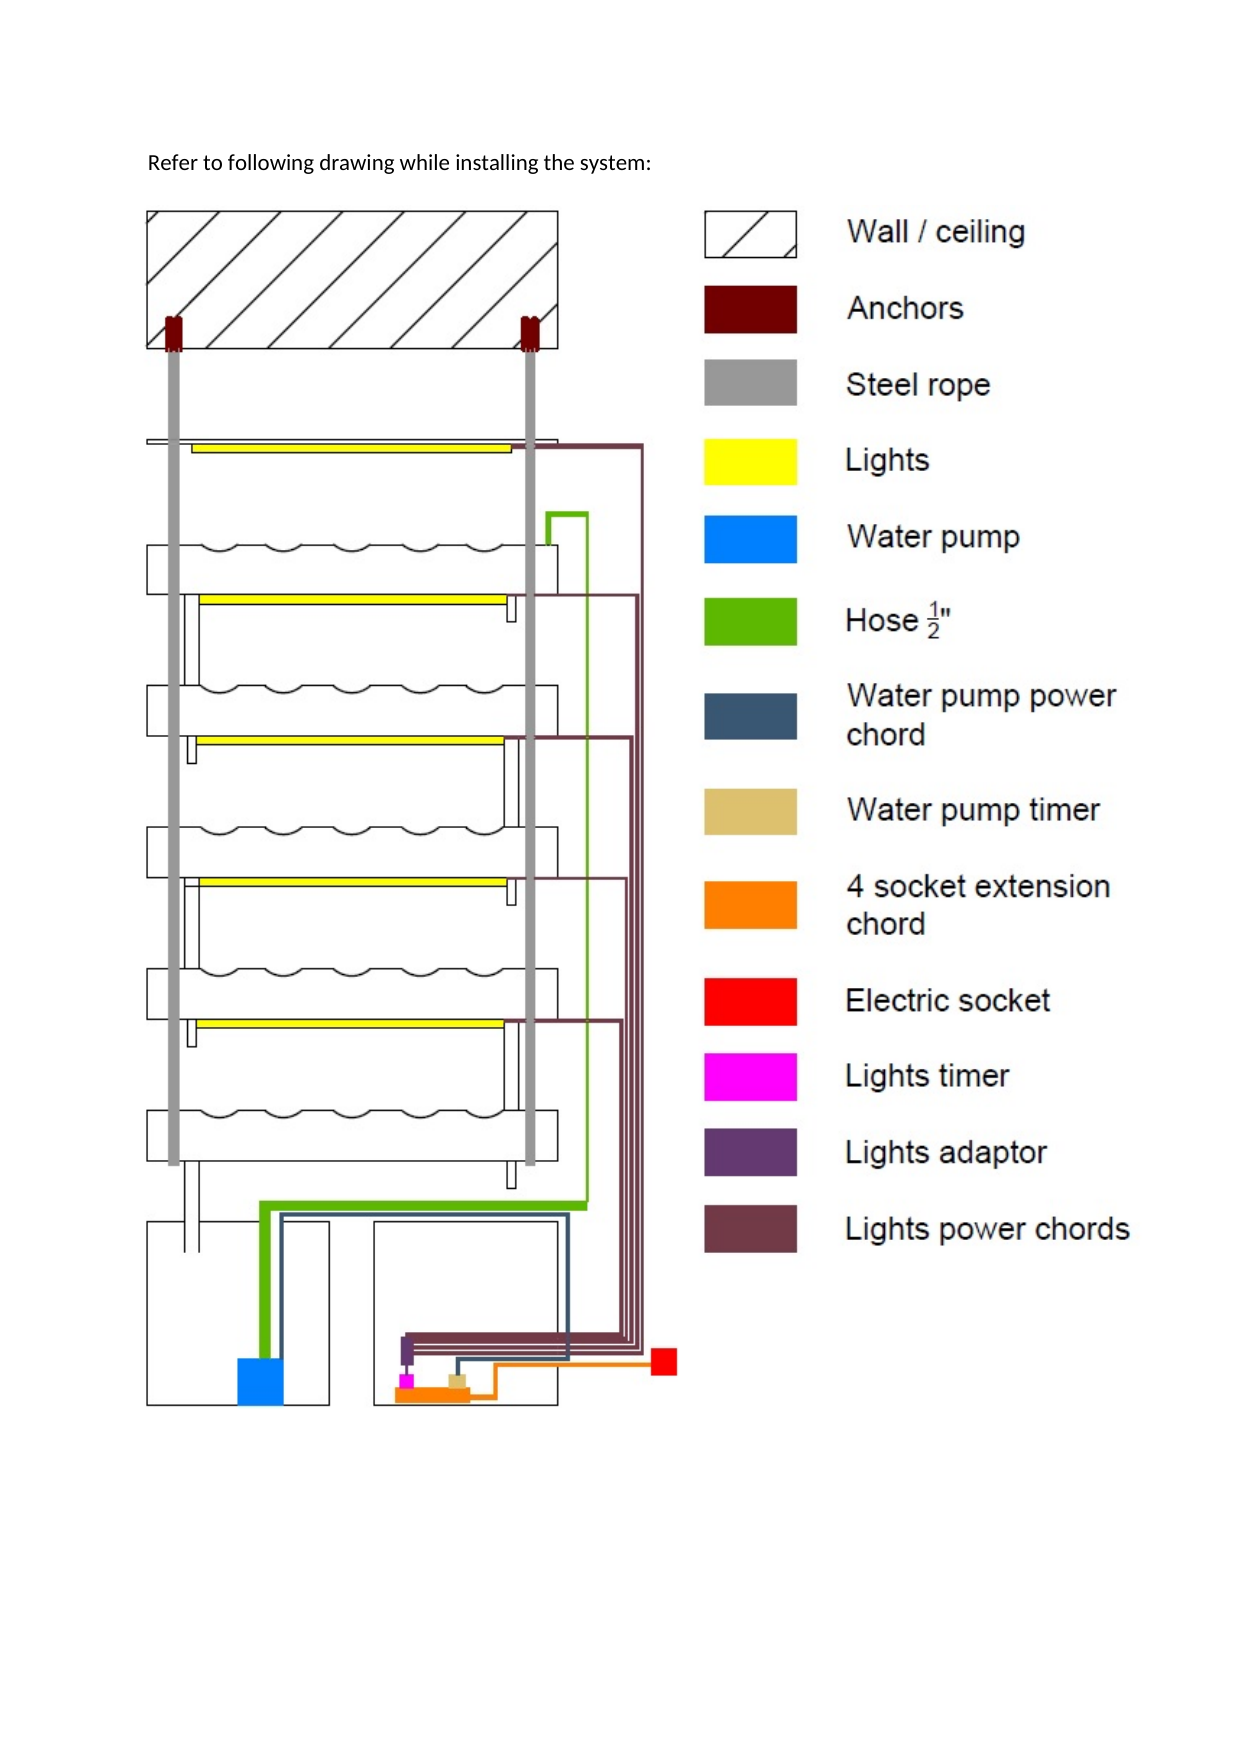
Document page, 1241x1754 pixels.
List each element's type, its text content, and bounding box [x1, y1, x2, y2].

picture [122, 205, 1241, 1743]
text Refer to following drawing while installing the system: [148, 148, 1093, 176]
